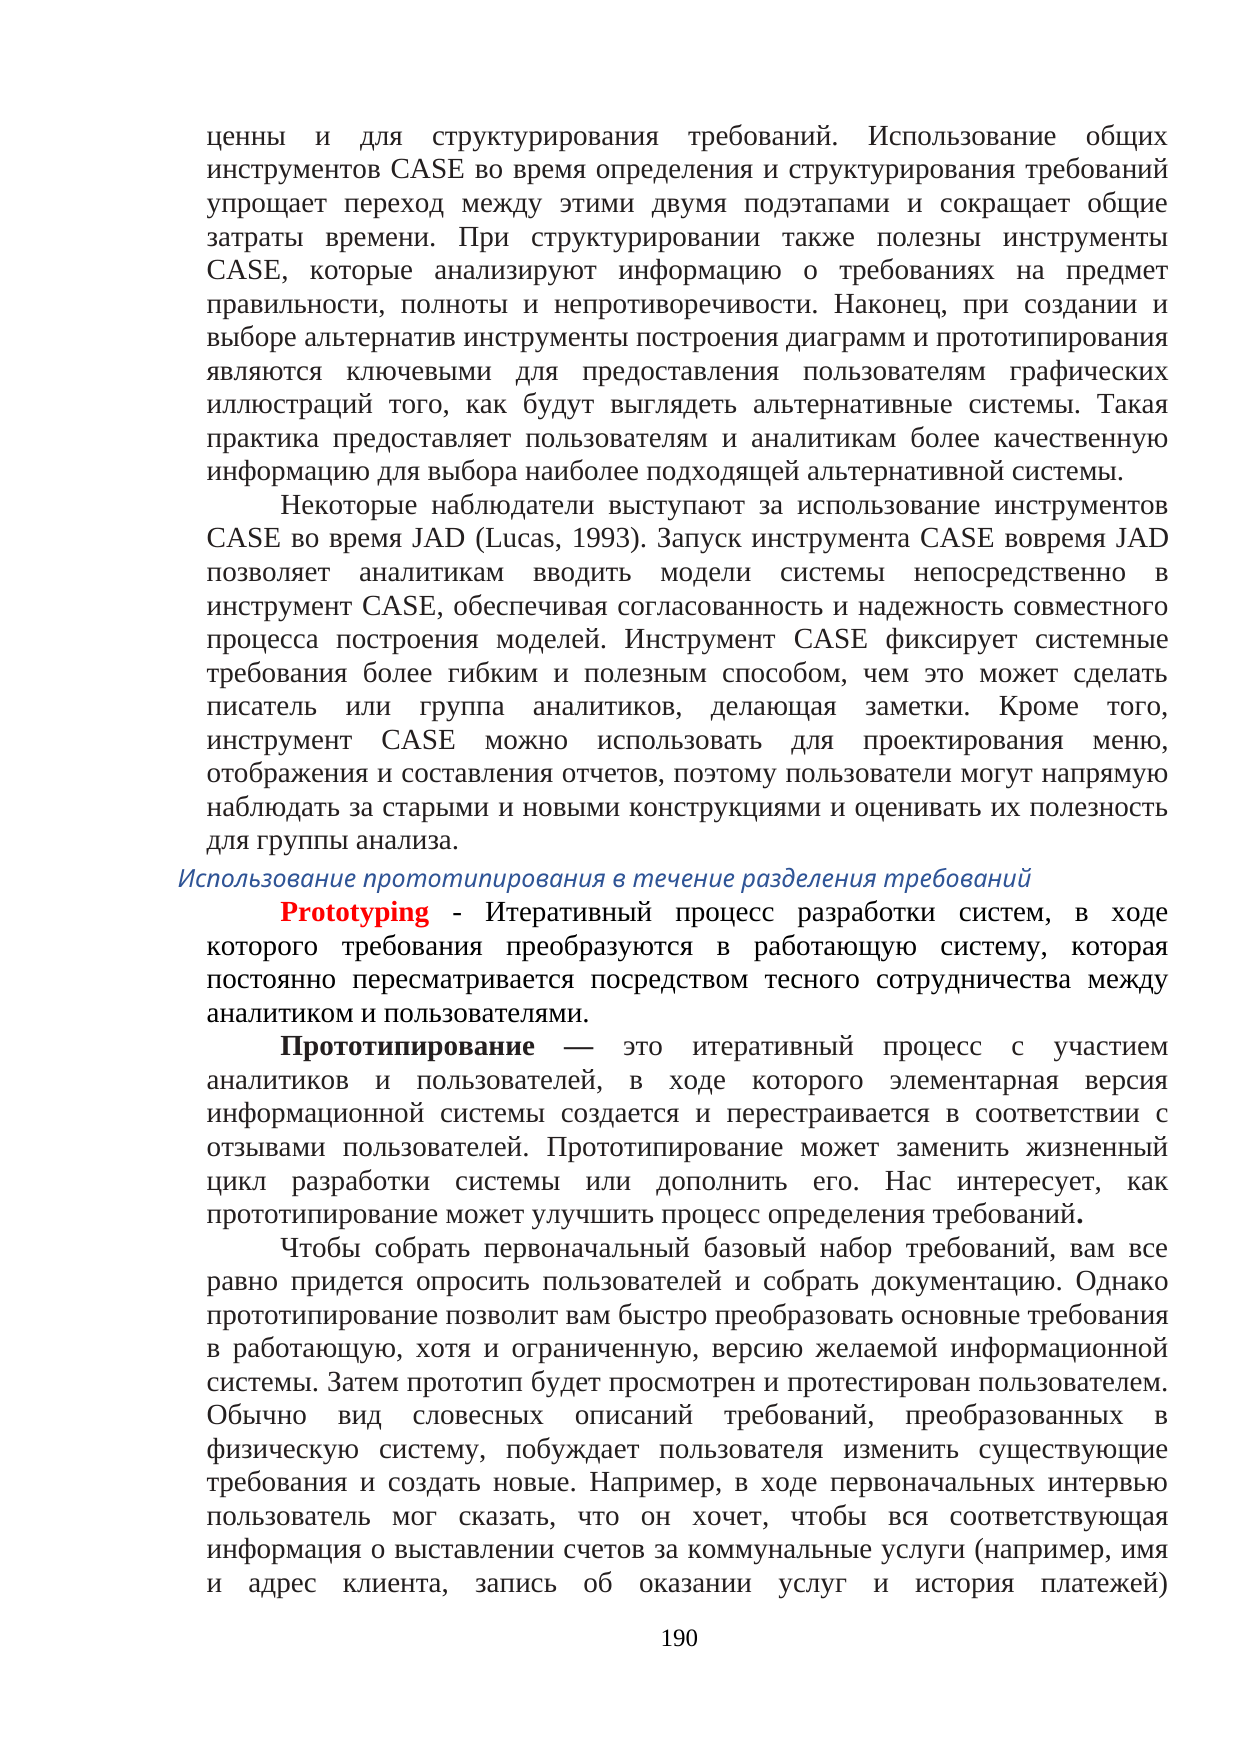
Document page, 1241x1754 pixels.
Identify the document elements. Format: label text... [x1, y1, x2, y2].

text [206, 1230, 1169, 1599]
text Прототипирование — это итеративный процесс с участием аналитиков и пользователей, в ходе которого элементарная версия информационной системы создается и перестраивается в соответствии с отзывами пользователей. Прототипирование может заменить жизненный цикл разработки системы или дополнить его. Нас интересует, как прототипирование может улучшить процесс определения требований. [206, 1028, 1169, 1230]
text Prototyping - Итеративный процесс разработки систем, в ходе которого требования преобразуются в работающую систему, которая постоянно пересматривается посредством тесного сотрудничества между аналитиком и пользователями. [206, 894, 1169, 1028]
subtitle Использование прототипирования в течение разделения требований [177, 860, 1181, 894]
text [206, 118, 1169, 487]
text Некоторые наблюдатели выступают за использование инструментов CASE во время JAD (Lucas, 1993). Запуск инструмента CASE вовремя JAD позволяет аналитикам вводить модели системы непосредственно в инструмент CASE, обеспечивая согласованность и надежность совместного процесса построения моделей. Инструмент CASE фиксирует системные требования более гибким и полезным способом, чем это может сделать писатель или группа аналитиков, делающая заметки. Кроме того, инструмент CASE можно использовать для проектирования меню, отображения и составления отчетов, поэтому пользователи могут напрямую наблюдать за старыми и новыми конструкциями и оценивать их полезность для группы анализа. [206, 487, 1169, 856]
